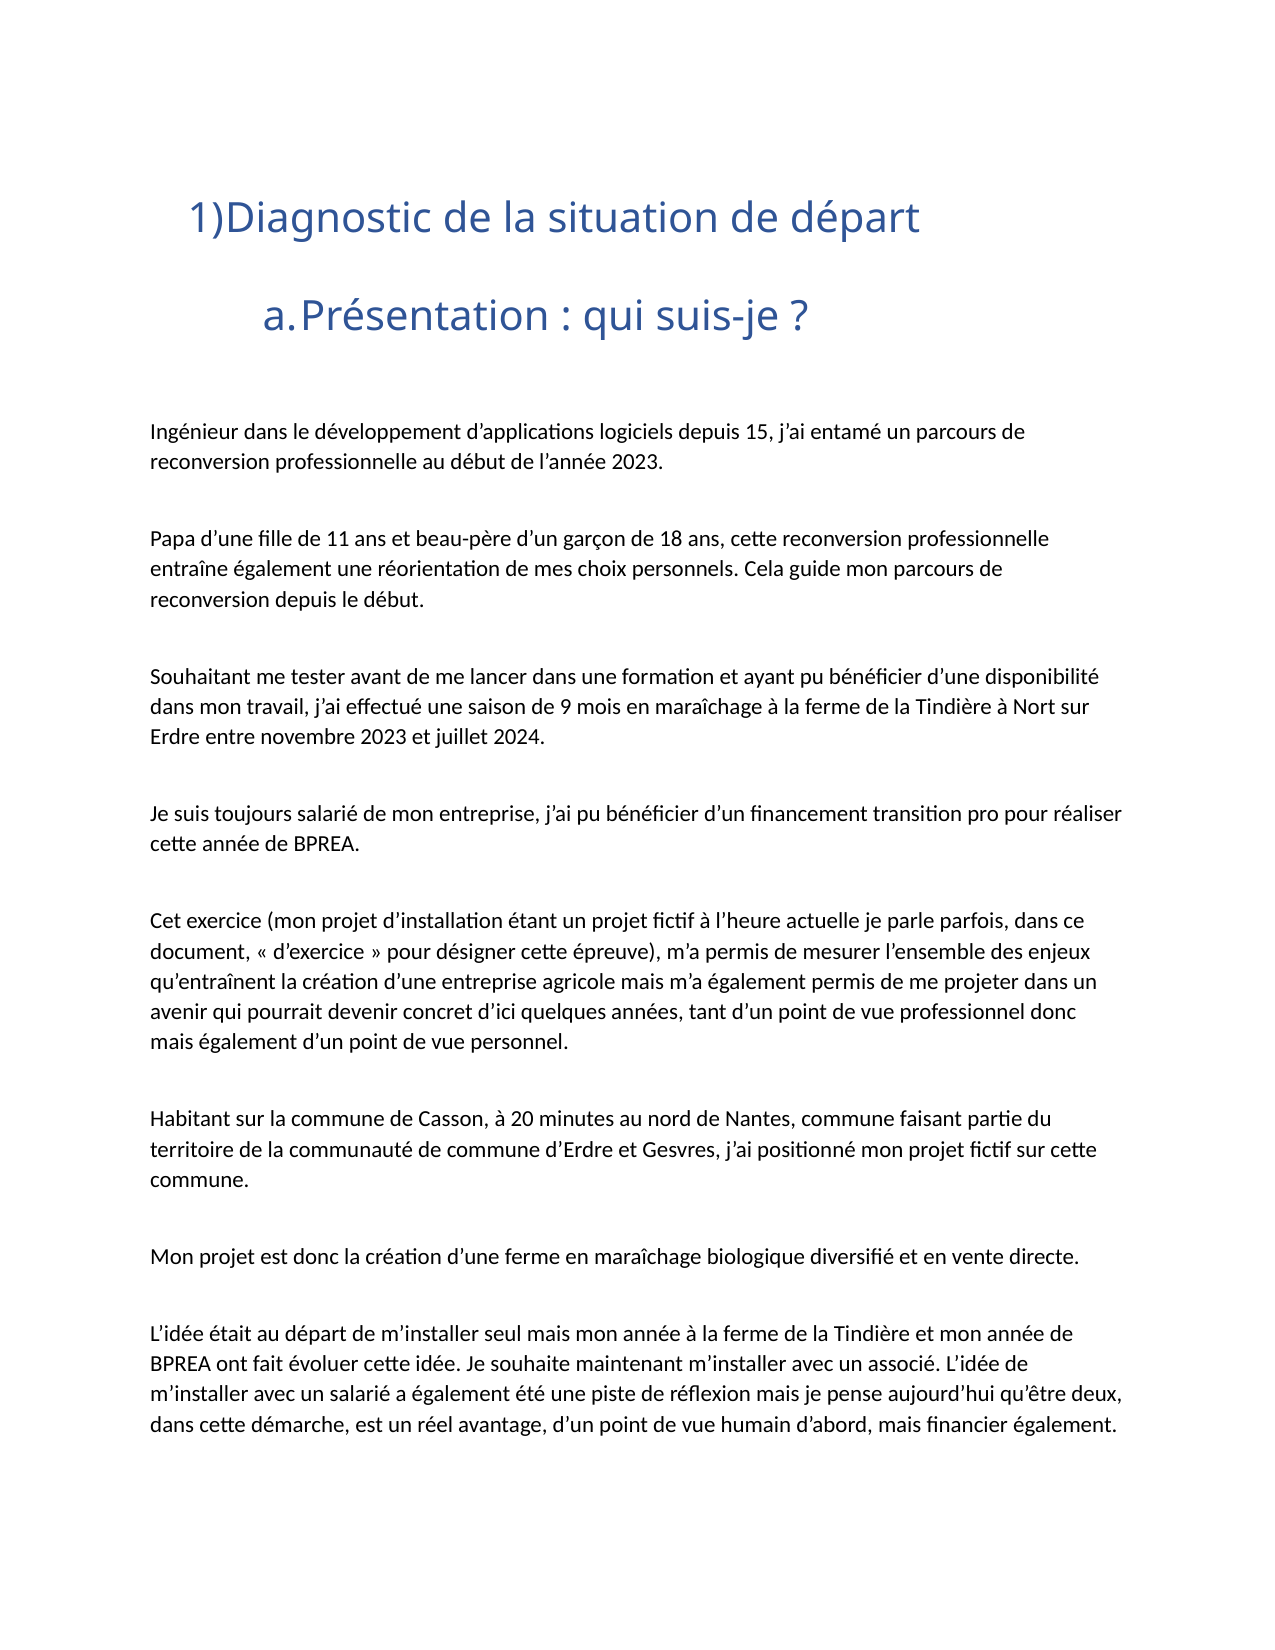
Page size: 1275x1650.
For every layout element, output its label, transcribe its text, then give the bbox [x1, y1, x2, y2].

text Habitant sur la commune de Casson, à 20 minutes au nord de Nantes, commune faisant partie du territoire de la communauté de commune d’Erdre et Gesvres, j’ai positionné mon projet fictif sur cette commune. [150, 1104, 1125, 1223]
text L’idée était au départ de m’installer seul mais mon année à la ferme de la Tindière et mon année de BPREA ont fait évoluer cette idée. Je souhaite maintenant m’installer avec un associé. L’idée de m’installer avec un salarié a également été une piste de réflexion mais je pense aujourd’hui qu’être deux, dans cette démarche, est un réel avantage, d’un point de vue humain d’abord, mais financier également. [150, 1319, 1125, 1468]
text Ingénieur dans le développement d’applications logiciels depuis 15, j’ai entamé un parcours de reconversion professionnelle au début de l’année 2023. [150, 417, 1125, 506]
text Je suis toujours salarié de mon entreprise, j’ai pu bénéficier d’un financement transition pro pour réaliser cette année de BPREA. [150, 799, 1125, 888]
text Cet exercice (mon projet d’installation étant un projet fictif à l’heure actuelle je parle parfois, dans ce document, « d’exercice » pour désigner cette épreuve), m’a permis de mesurer l’ensemble des enjeux qu’entraînent la création d’une entreprise agricole mais m’a également permis de me projeter dans un avenir qui pourrait devenir concret d’ici quelques années, tant d’un point de vue professionnel donc mais également d’un point de vue personnel. [150, 907, 1125, 1086]
text Mon projet est donc la création d’une ferme en maraîchage biologique diversifié et en vente directe. [150, 1242, 1125, 1300]
subtitle Diagnostic de la situation de départ [187, 187, 1125, 244]
subtitle Présentation : qui suis-je ? [262, 286, 1125, 404]
text Papa d’une fille de 11 ans et beau-père d’un garçon de 18 ans, cette reconversion professionnelle entraîne également une réorientation de mes choix personnels. Cela guide mon parcours de reconversion depuis le début. [150, 524, 1125, 643]
text Souhaitant me tester avant de me lancer dans une formation et ayant pu bénéficier d’une disponibilité dans mon travail, j’ai effectué une saison de 9 mois en maraîchage à la ferme de la Tindière à Nort sur Erdre entre novembre 2023 et juillet 2024. [150, 662, 1125, 781]
